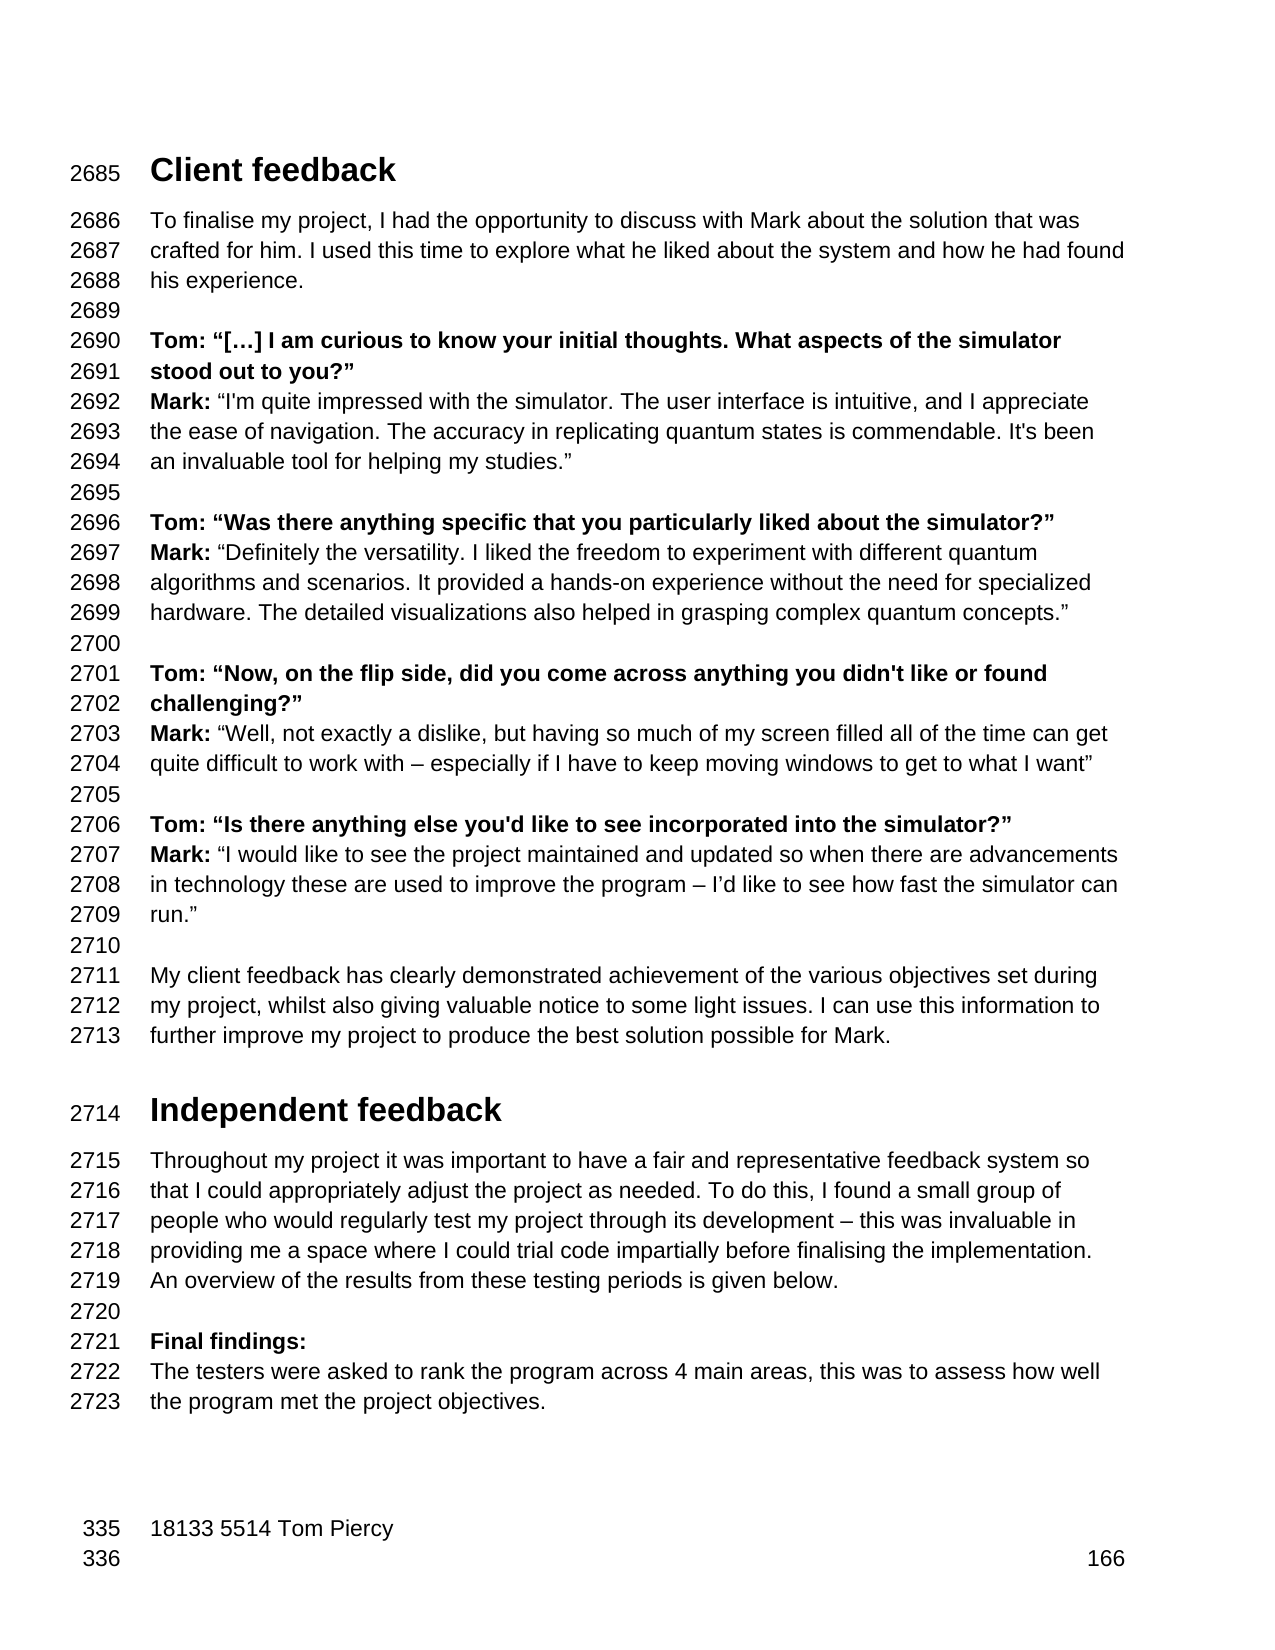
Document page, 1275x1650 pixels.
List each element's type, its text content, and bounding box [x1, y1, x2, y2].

text Final findings: [150, 1328, 1125, 1354]
text Tom: “Was there anything specific that you particularly liked about the simulator?” [150, 509, 1125, 535]
text To finalise my project, I had the opportunity to discuss with Mark about the solution that was crafted for him. I used this time to explore what he liked about the system and how he had found his experience. [150, 207, 1125, 293]
text Tom: “Is there anything else you'd like to see incorporated into the simulator?” [150, 811, 1125, 837]
text Mark: “Definitely the versatility. I liked the freedom to experiment with different quantum algorithms and scenarios. It provided a hands-on experience without the need for specialized hardware. The detailed visualizations also helped in grasping complex quantum concepts.” [150, 539, 1125, 626]
text Tom: “[…] I am curious to know your initial thoughts. What aspects of the simulator stood out to you?” [150, 327, 1125, 384]
text The testers were asked to rank the program across 4 main areas, this was to assess how well the program met the project objectives. [150, 1358, 1125, 1415]
text Throughout my project it was important to have a fair and representative feedback system so that I could appropriately adjust the project as needed. To do this, I found a small group of people who would regularly test my project through its development – this was invaluable in providing me a space where I could trial code impartially before finalising the implementation. An overview of the results from these testing periods is given below. [150, 1147, 1125, 1294]
text Mark: “Well, not exactly a dislike, but having so much of my screen filled all of the time can get quite difficult to work with – especially if I have to keep moving windows to get to what I want” [150, 720, 1125, 777]
subtitle Independent feedback [150, 1090, 1125, 1128]
text Mark: “I would like to see the project maintained and updated so when there are advancements in technology these are used to improve the program – I’d like to see how fast the simulator can run.” [150, 841, 1125, 928]
subtitle Client feedback [150, 150, 1125, 188]
text Mark: “I'm quite impressed with the simulator. The user interface is intuitive, and I appreciate the ease of navigation. The accuracy in replicating quantum states is commendable. It's been an invaluable tool for helping my studies.” [150, 388, 1125, 475]
text Tom: “Now, on the flip side, did you come across anything you didn't like or found challenging?” [150, 660, 1125, 716]
text My client feedback has clearly demonstrated achievement of the various objectives set during my project, whilst also giving valuable notice to some light issues. I can use this information to further improve my project to produce the best solution possible for Mark. [150, 962, 1125, 1049]
